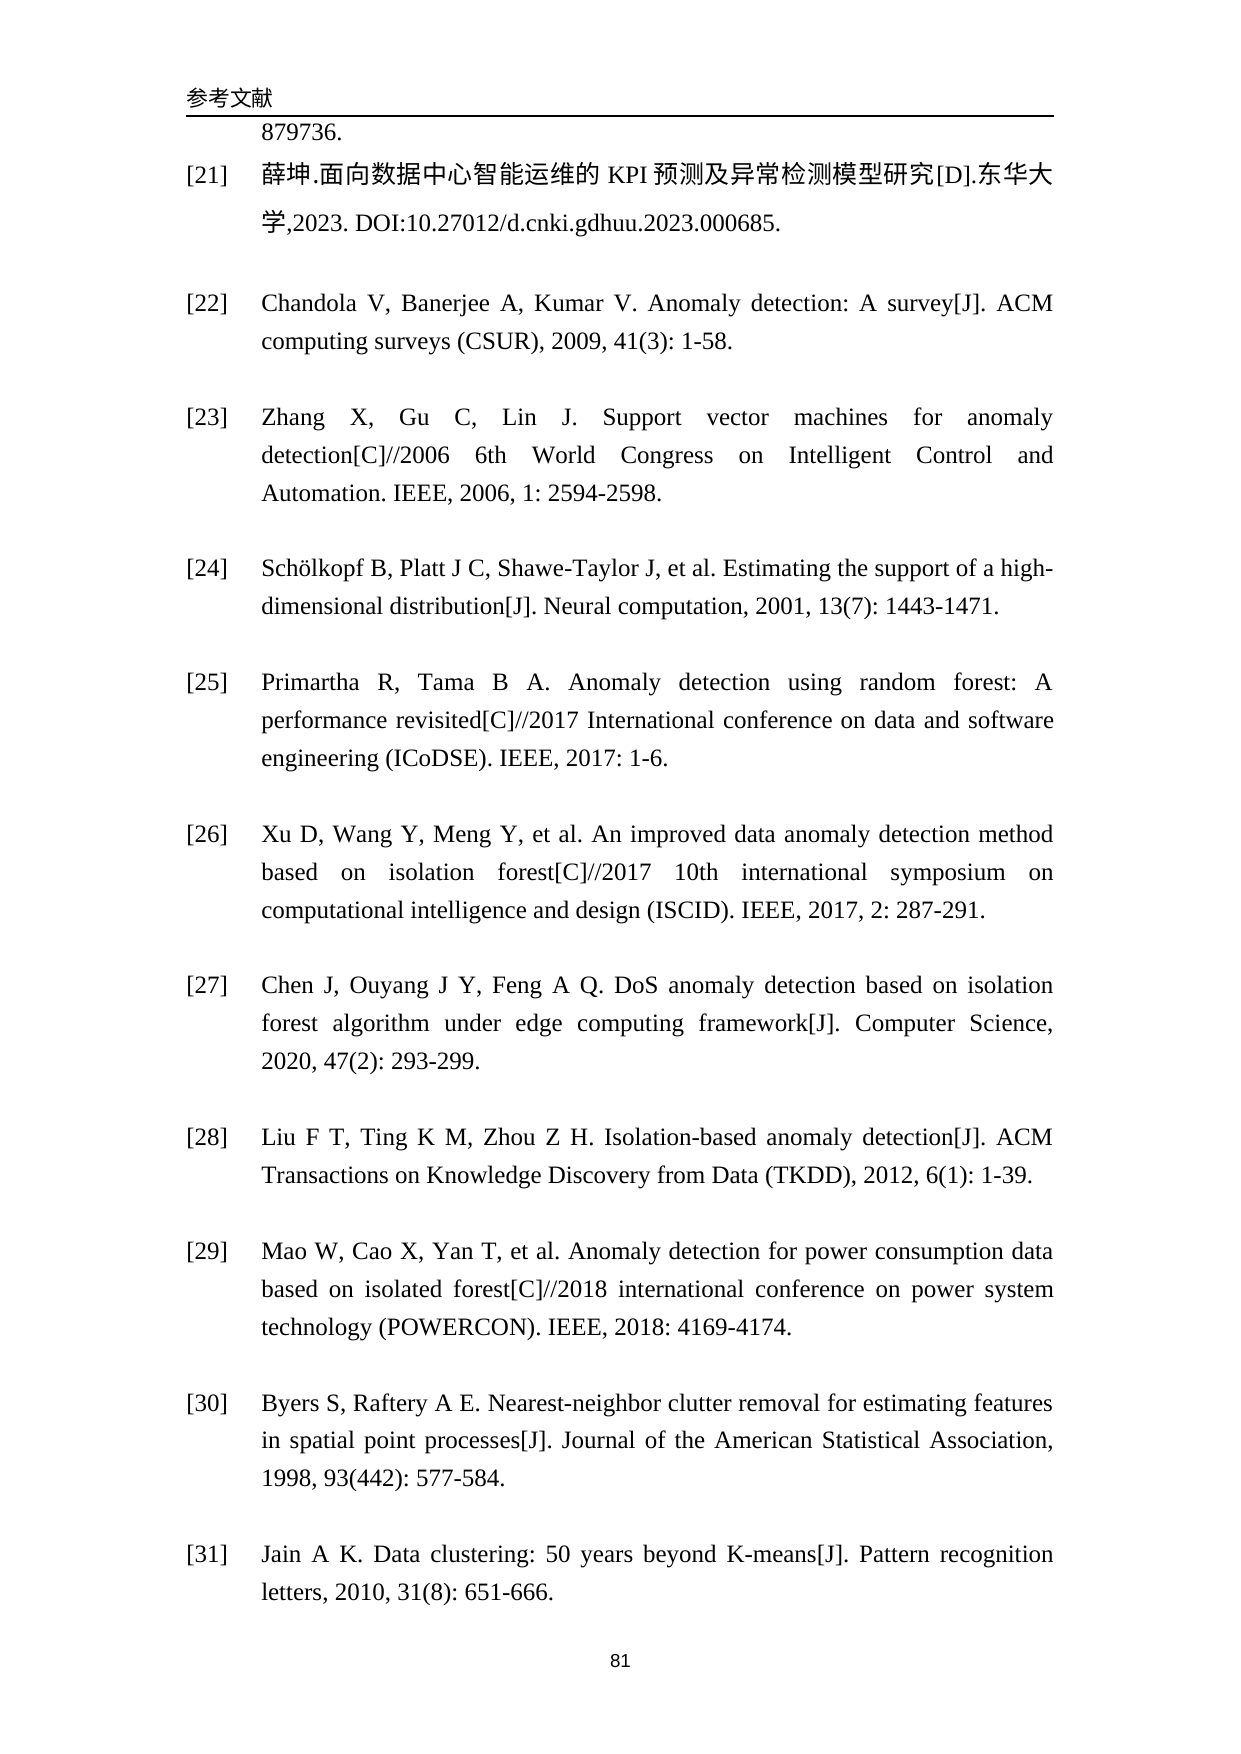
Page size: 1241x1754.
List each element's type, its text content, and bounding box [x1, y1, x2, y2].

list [186, 117, 1054, 145]
list Zhang X, Gu C, Lin J. Support vector machines for anomaly detection[C]//2006 6th World Congress on Intelligent Control and Automation. IEEE, 2006, 1: 2594-2598. [186, 402, 1054, 506]
list Chen J, Ouyang J Y, Feng A Q. DoS anomaly detection based on isolation forest algorithm under edge computing framework[J]. Computer Science, 2020, 47(2): 293-299. [186, 971, 1054, 1075]
list Liu F T, Ting K M, Zhou Z H. Isolation-based anomaly detection[J]. ACM Transactions on Knowledge Discovery from Data (TKDD), 2012, 6(1): 1-39. [186, 1122, 1054, 1189]
list 薛坤.面向数据中心智能运维的KPI预测及异常检测模型研究[D].东华大学,2023. DOI:10.27012/d.cnki.gdhuu.2023.000685. [186, 154, 1054, 239]
list Jain A K. Data clustering: 50 years beyond K-means[J]. Pattern recognition letters, 2010, 31(8): 651-666. [186, 1539, 1054, 1606]
list Mao W, Cao X, Yan T, et al. Anomaly detection for power consumption data based on isolated forest[C]//2018 international conference on power system technology (POWERCON). IEEE, 2018: 4169-4174. [186, 1236, 1054, 1341]
list Xu D, Wang Y, Meng Y, et al. An improved data anomaly detection method based on isolation forest[C]//2017 10th international symposium on computational intelligence and design (ISCID). IEEE, 2017, 2: 287-291. [186, 819, 1054, 923]
list Primartha R, Tama B A. Anomaly detection using random forest: A performance revisited[C]//2017 International conference on data and software engineering (ICoDSE). IEEE, 2017: 1-6. [186, 667, 1054, 772]
list Byers S, Raftery A E. Nearest-neighbor clutter removal for estimating features in spatial point processes[J]. Journal of the American Statistical Association, 1998, 93(442): 577-584. [186, 1388, 1054, 1492]
list Chandola V, Banerjee A, Kumar V. Anomaly detection: A survey[J]. ACM computing surveys (CSUR), 2009, 41(3): 1-58. [186, 288, 1054, 355]
list Schölkopf B, Platt J C, Shawe-Taylor J, et al. Estimating the support of a high-dimensional distribution[J]. Neural computation, 2001, 13(7): 1443-1471. [186, 553, 1054, 620]
